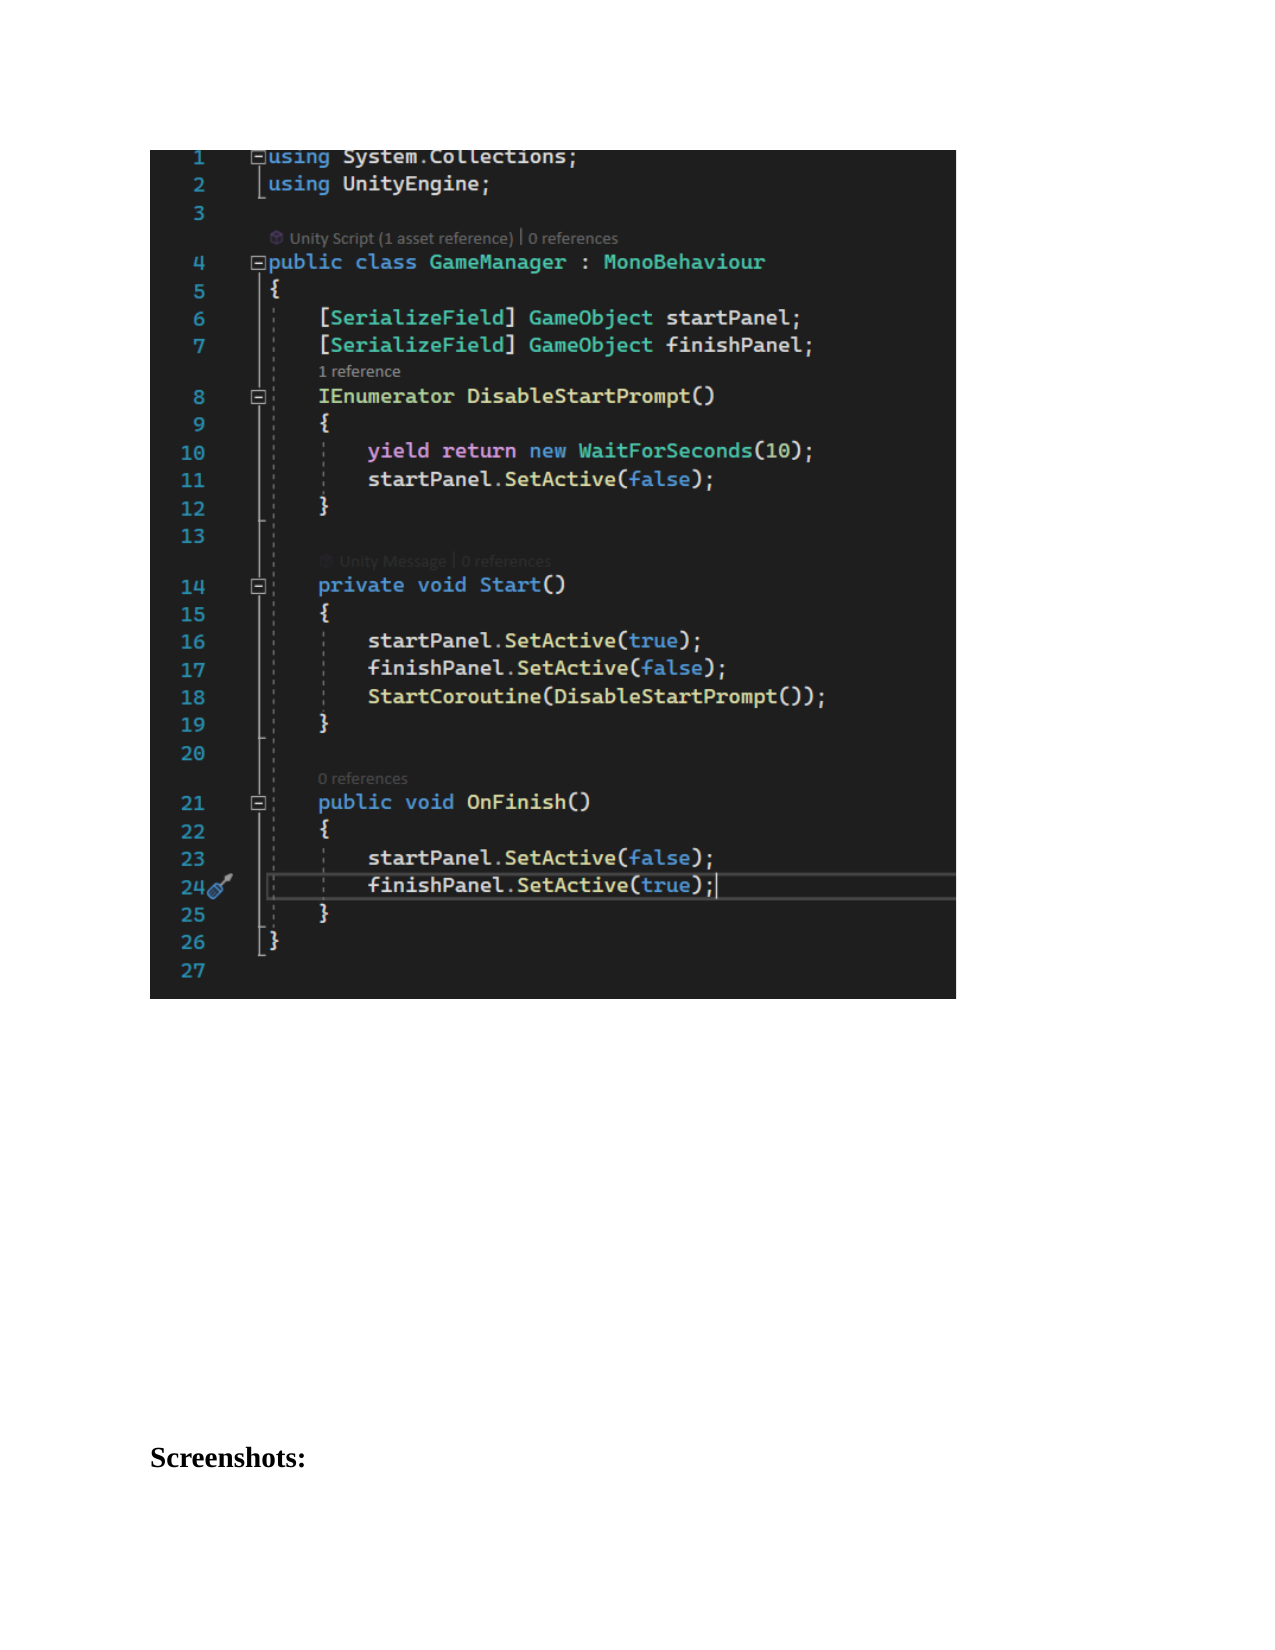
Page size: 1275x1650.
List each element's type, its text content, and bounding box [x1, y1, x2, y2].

picture [150, 150, 957, 999]
text Screenshots: [150, 1440, 1125, 1474]
